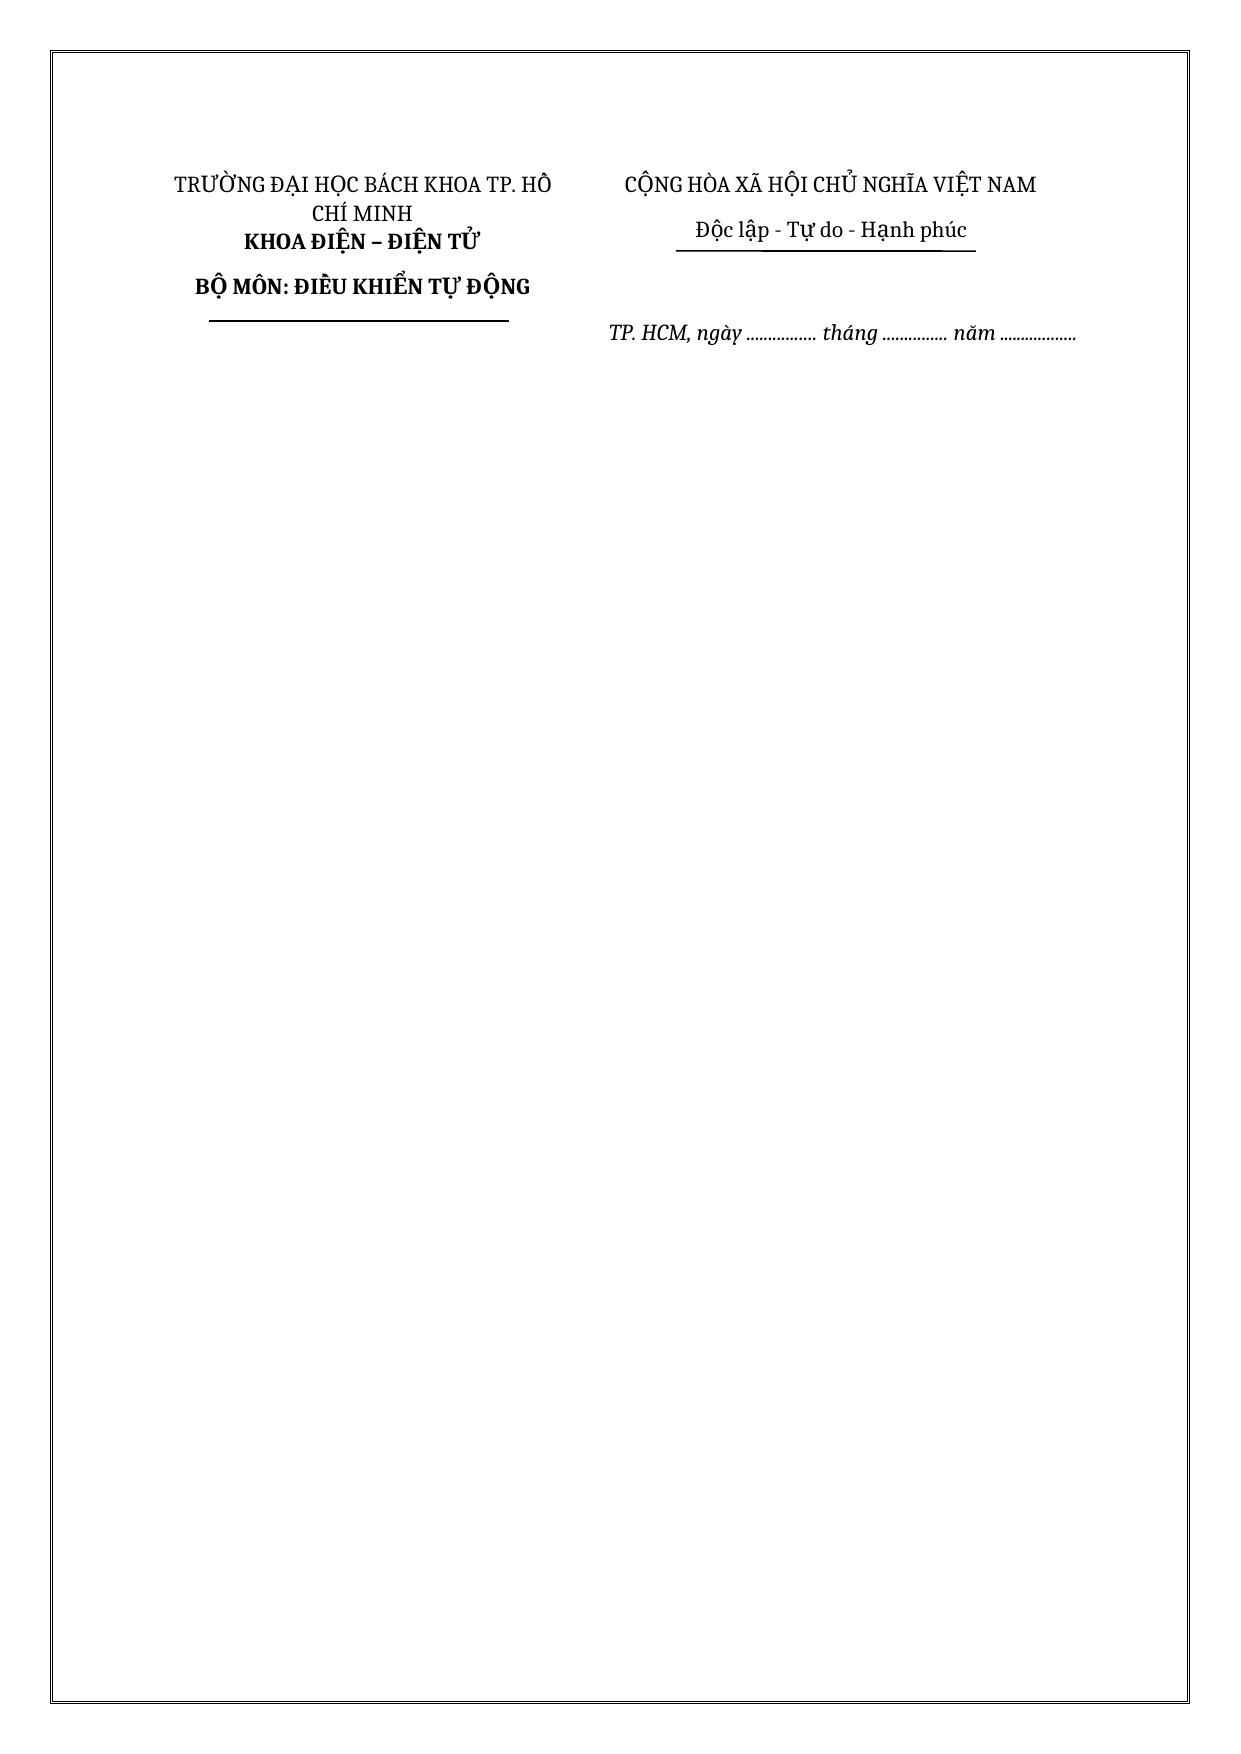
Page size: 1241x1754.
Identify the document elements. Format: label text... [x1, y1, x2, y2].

table_cell TP. HCM, ngày tháng năm [573, 320, 1089, 365]
table_header TRƯỜNG ĐẠI HỌC BÁCH KHOA TP. HỒ CHÍ MINH KHOA ĐIỆN – ĐIỆN TỬ BỘ MÔN: ĐIỀU KHIỂN TỰ ĐỘNG [151, 172, 573, 319]
table_header CỘNG HÒA XÃ HỘI CHỦ NGHĨA VIỆT NAM Độc lập - Tự do - Hạnh phúc [573, 172, 1089, 319]
table_cell [151, 320, 573, 365]
